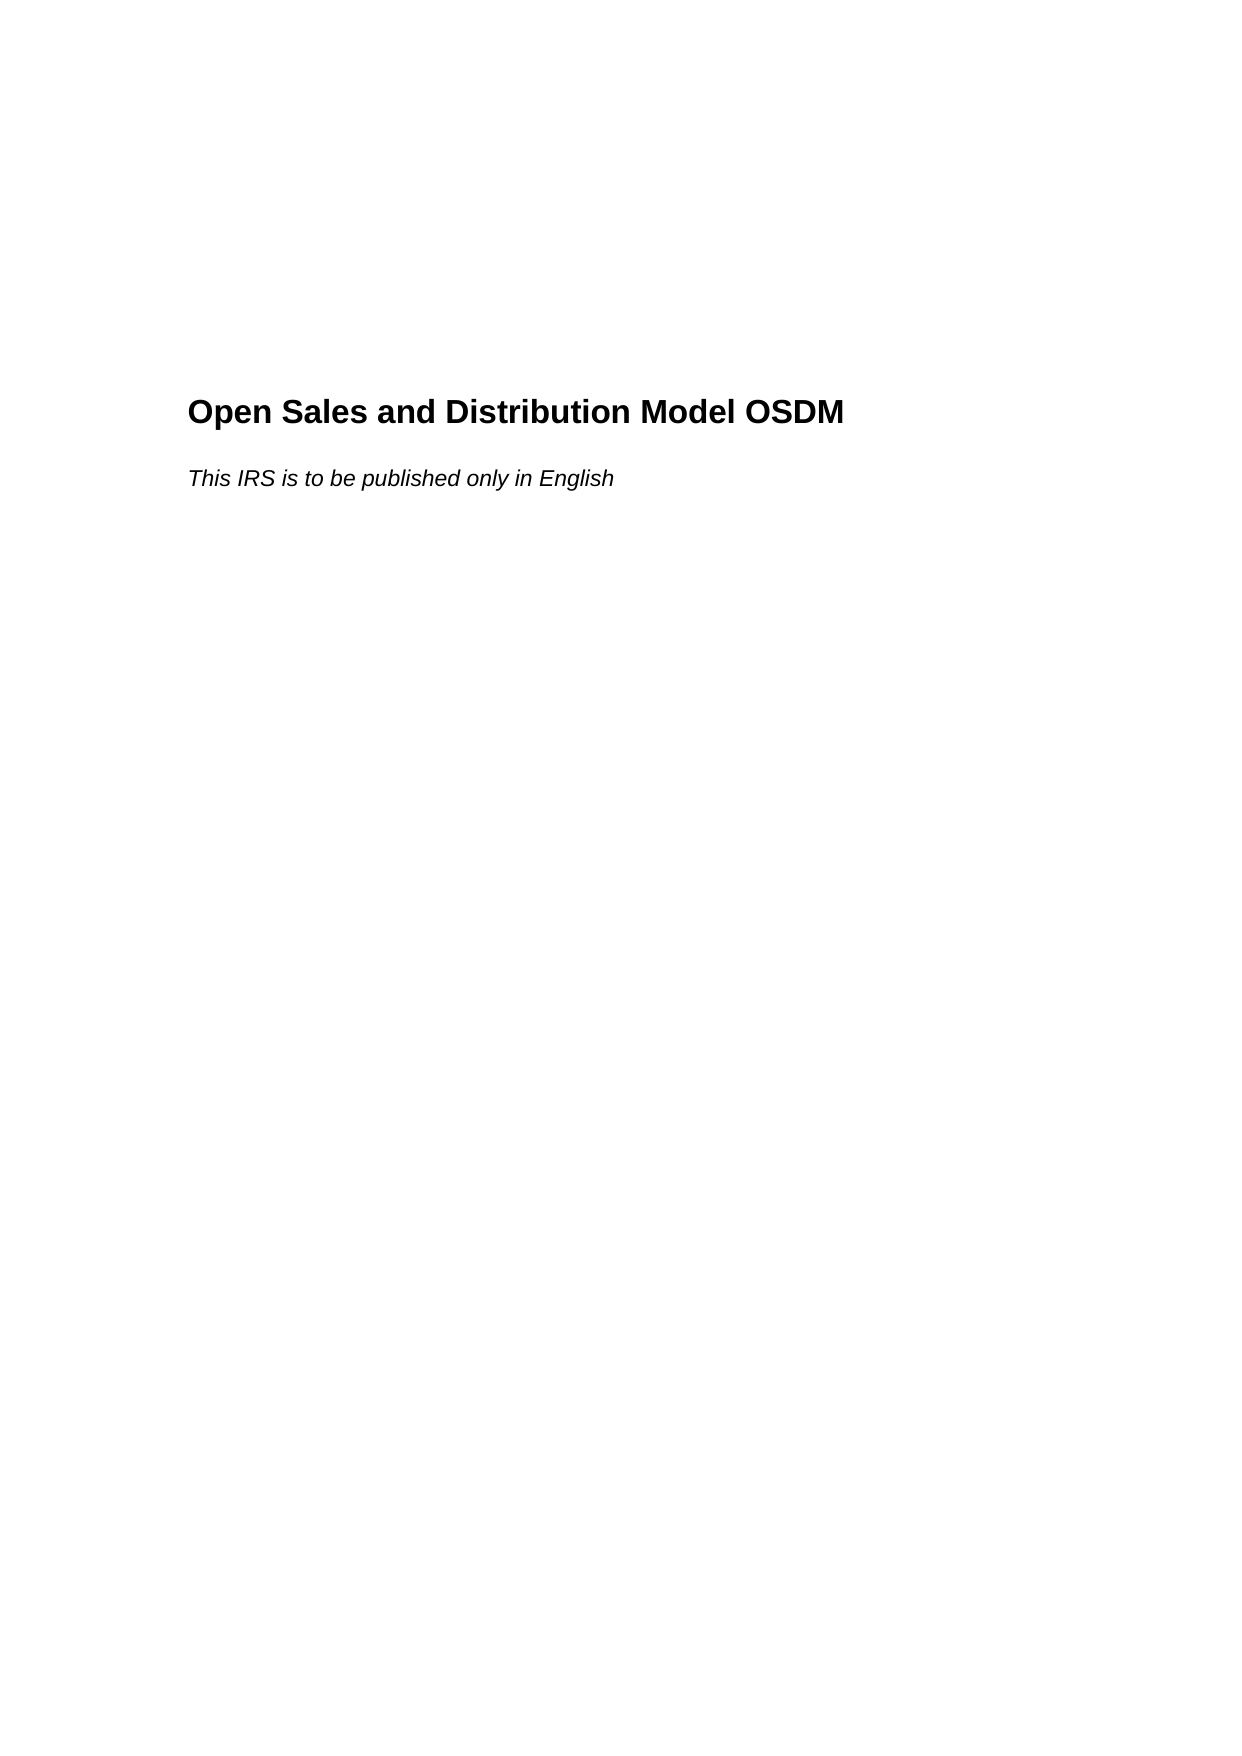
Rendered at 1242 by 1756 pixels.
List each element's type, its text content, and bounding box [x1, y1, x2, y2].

text This IRS is to be published only in English [187, 467, 1129, 491]
text Open Sales and Distribution Model OSDM [187, 387, 1054, 432]
